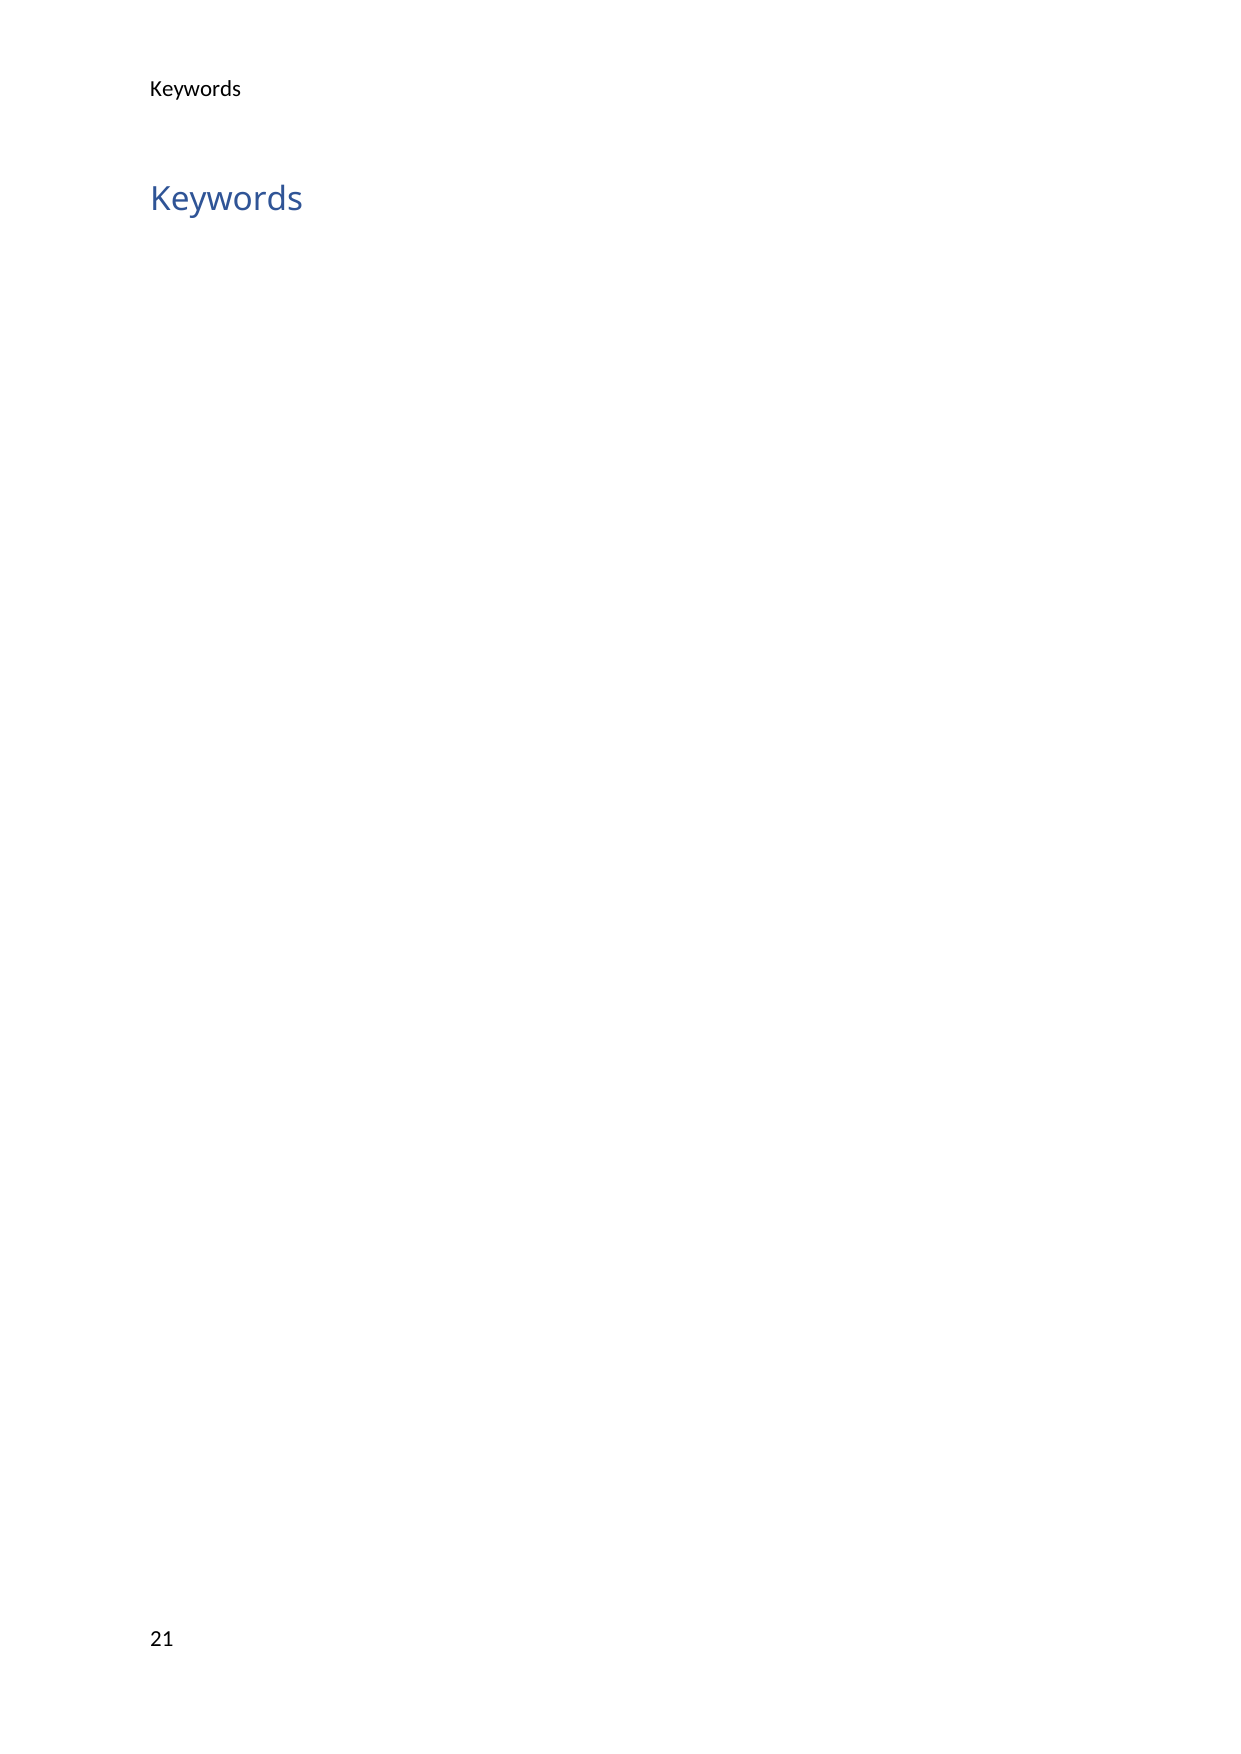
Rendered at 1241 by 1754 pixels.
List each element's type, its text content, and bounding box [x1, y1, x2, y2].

subtitle Keywords [150, 175, 1090, 220]
